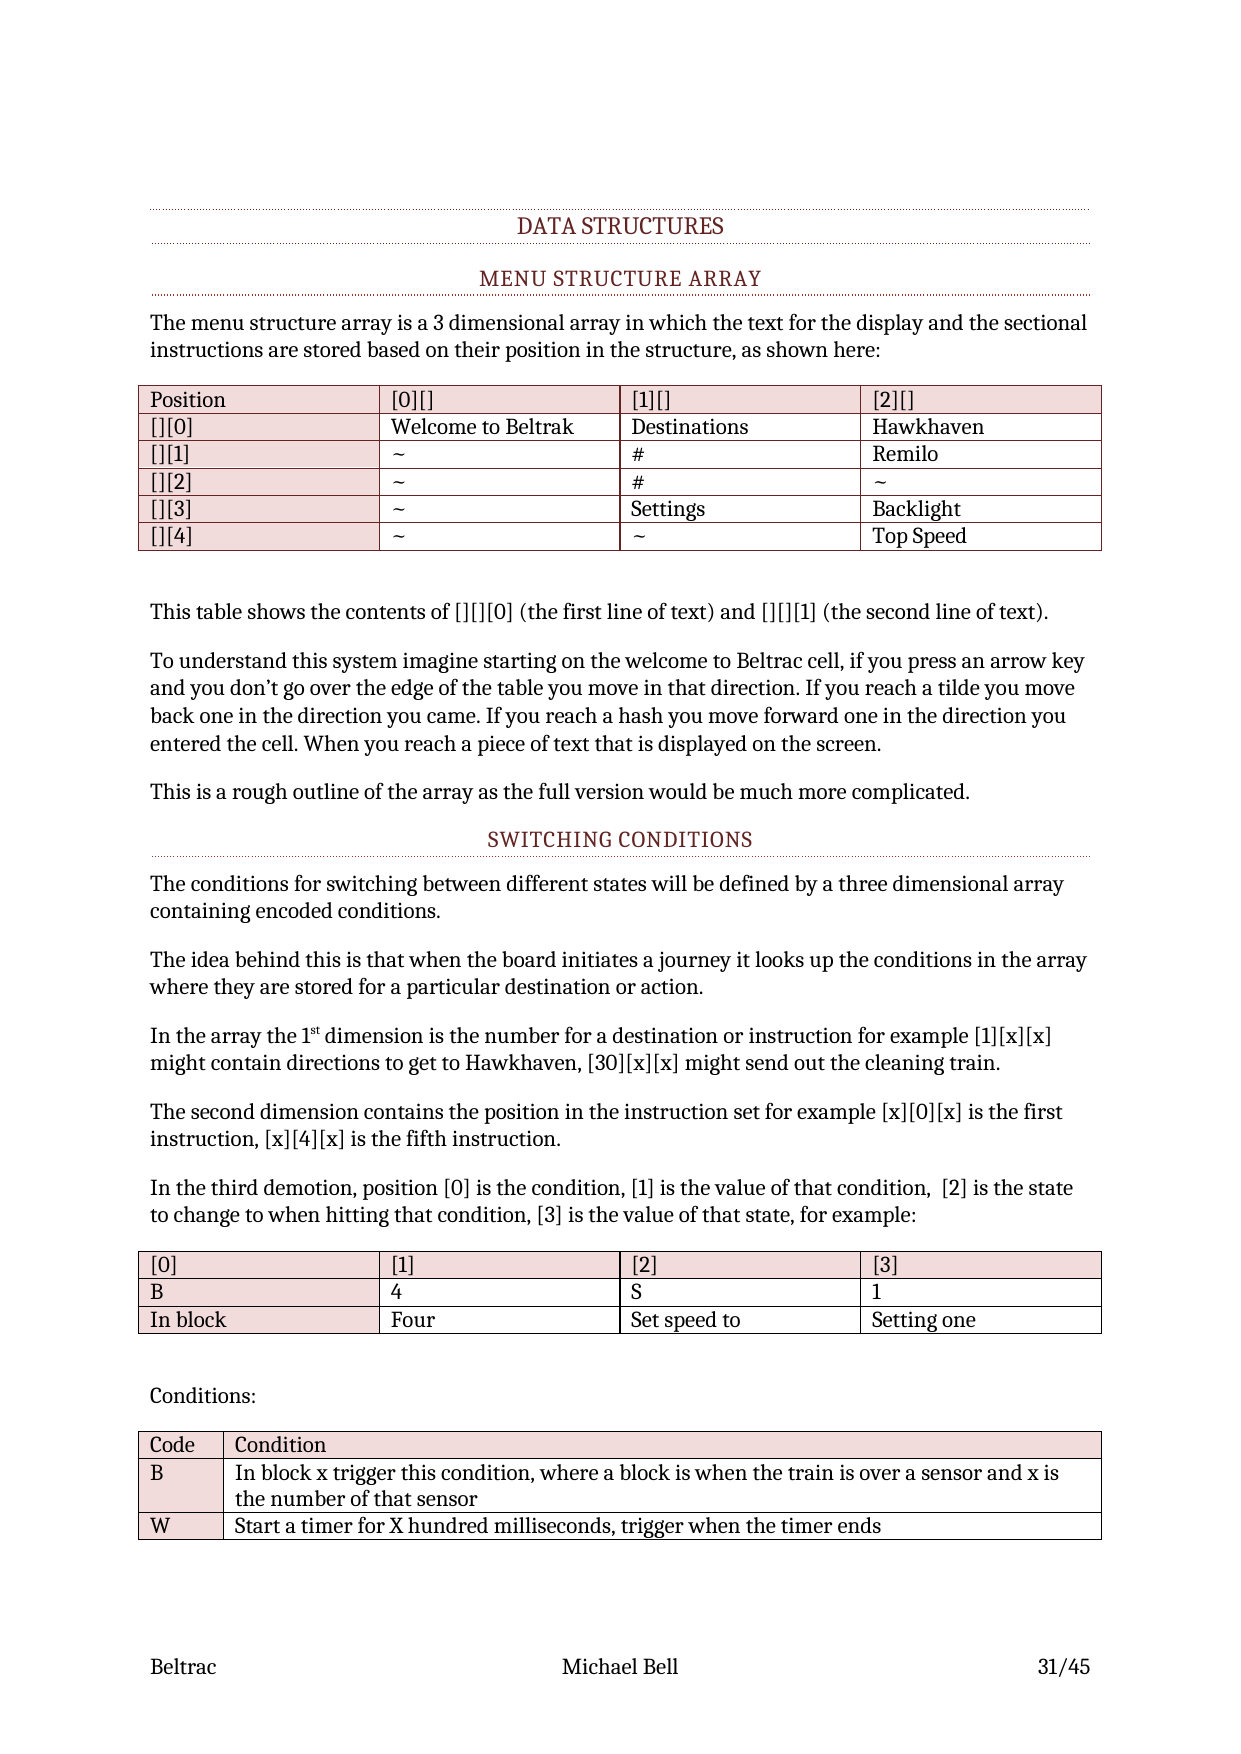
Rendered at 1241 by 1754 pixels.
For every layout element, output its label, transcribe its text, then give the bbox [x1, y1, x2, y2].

table_cell B [139, 1279, 379, 1306]
text In the third demotion, position [0] is the condition, [1] is the value of that condition, [2] is the state to change to when hitting that condition, [3] is the value of that state, for example: [150, 1175, 1090, 1229]
table_cell W [139, 1513, 223, 1539]
subtitle Data Structures [150, 209, 1090, 244]
table_cell ~ [861, 469, 1101, 495]
table_cell Settings [621, 496, 860, 522]
text To understand this system imagine starting on the welcome to Beltrac cell, if you press an arrow key and you don’t go over the edge of the table you move in that direction. If you reach a tilde you move back one in the direction you came. If you reach a hash you move forward one in the direction you entered the cell. When you reach a piece of text that is displayed on the screen. [150, 648, 1090, 757]
table_cell Hawkhaven [861, 414, 1101, 440]
text In the array the 1st dimension is the number for a destination or instruction for example [1][x][x] might contain directions to get to Hawkhaven, [30][x][x] might send out the cleaning train. [150, 1023, 1090, 1077]
table_cell 4 [380, 1279, 619, 1306]
table_header [0] [139, 1252, 379, 1278]
table_cell # [621, 441, 860, 467]
table_header [0][] [380, 386, 619, 413]
table_cell Remilo [861, 441, 1101, 467]
subtitle Switching Conditions [150, 827, 1090, 857]
table_cell Top Speed [861, 523, 1101, 550]
text The second dimension contains the position in the instruction set for example [x][0][x] is the first instruction, [x][4][x] is the fifth instruction. [150, 1099, 1090, 1153]
table_cell 1 [861, 1279, 1101, 1306]
table_cell Set speed to [621, 1307, 860, 1333]
table_cell ~ [380, 523, 619, 550]
table_cell In block x trigger this condition, where a block is when the train is over a sensor and x is the number of that sensor [224, 1459, 1101, 1512]
table_cell ~ [380, 441, 619, 467]
text This table shows the contents of [][][0] (the first line of text) and [][][1] (the second line of text). [150, 599, 1090, 626]
table_cell ~ [621, 523, 860, 550]
table_header [1] [380, 1252, 619, 1278]
table_header [2] [621, 1252, 860, 1278]
text Conditions: [150, 1382, 1090, 1409]
text The menu structure array is a 3 dimensional array in which the text for the display and the sectional instructions are stored based on their position in the structure, as shown here: [150, 309, 1090, 363]
table_cell Setting one [861, 1307, 1101, 1333]
text This is a rough outline of the array as the full version would be much more complicated. [150, 779, 1090, 805]
subtitle Menu Structure Array [150, 266, 1090, 296]
table_header [1][] [621, 386, 860, 413]
table_cell ~ [380, 469, 619, 495]
table_header Condition [224, 1432, 1101, 1458]
text The conditions for switching between different states will be defined by a three dimensional array containing encoded conditions. [150, 871, 1090, 924]
table_cell Backlight [861, 496, 1101, 522]
table_header Code [139, 1432, 223, 1458]
text The idea behind this is that when the board initiates a journey it looks up the conditions in the array where they are stored for a particular destination or action. [150, 947, 1090, 1001]
table_cell [][2] [139, 469, 379, 495]
table_cell S [621, 1279, 860, 1306]
table_header [3] [861, 1252, 1101, 1278]
table_cell # [621, 469, 860, 495]
table_cell Start a timer for X hundred milliseconds, trigger when the timer ends [224, 1513, 1101, 1539]
table_cell In block [139, 1307, 379, 1333]
table_header Position [139, 386, 379, 413]
table_cell Four [380, 1307, 619, 1333]
table_cell Destinations [621, 414, 860, 440]
table_cell [][3] [139, 496, 379, 522]
table_cell [][1] [139, 441, 379, 467]
table_header [2][] [861, 386, 1101, 413]
table_cell ~ [380, 496, 619, 522]
table_cell [][0] [139, 414, 379, 440]
table_cell [][4] [139, 523, 379, 550]
table_cell Welcome to Beltrak [380, 414, 619, 440]
table_cell B [139, 1459, 223, 1512]
